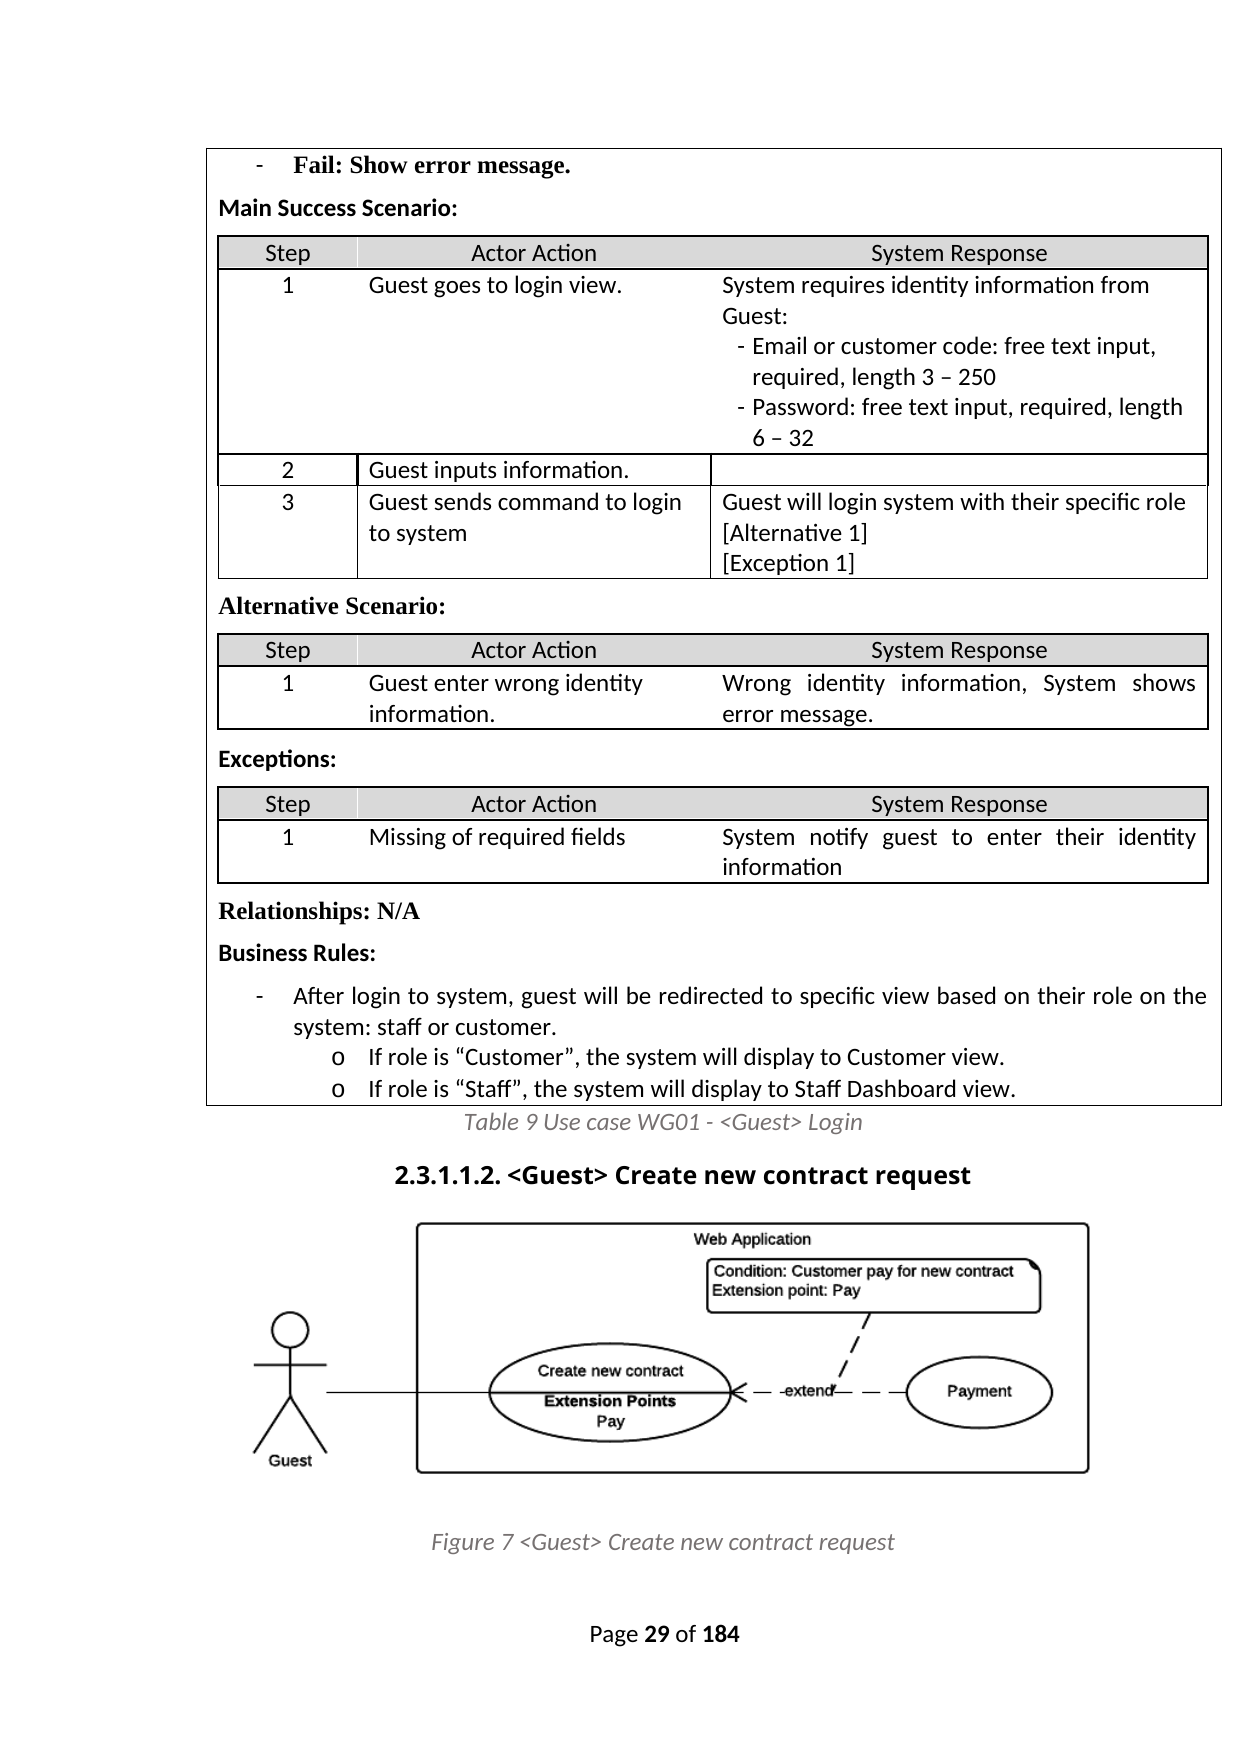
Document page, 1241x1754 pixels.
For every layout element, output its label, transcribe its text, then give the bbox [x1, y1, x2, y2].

subtitle <Guest> Create new contract request [394, 1157, 1122, 1192]
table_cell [207, 149, 1221, 1105]
picture [208, 1194, 1121, 1507]
